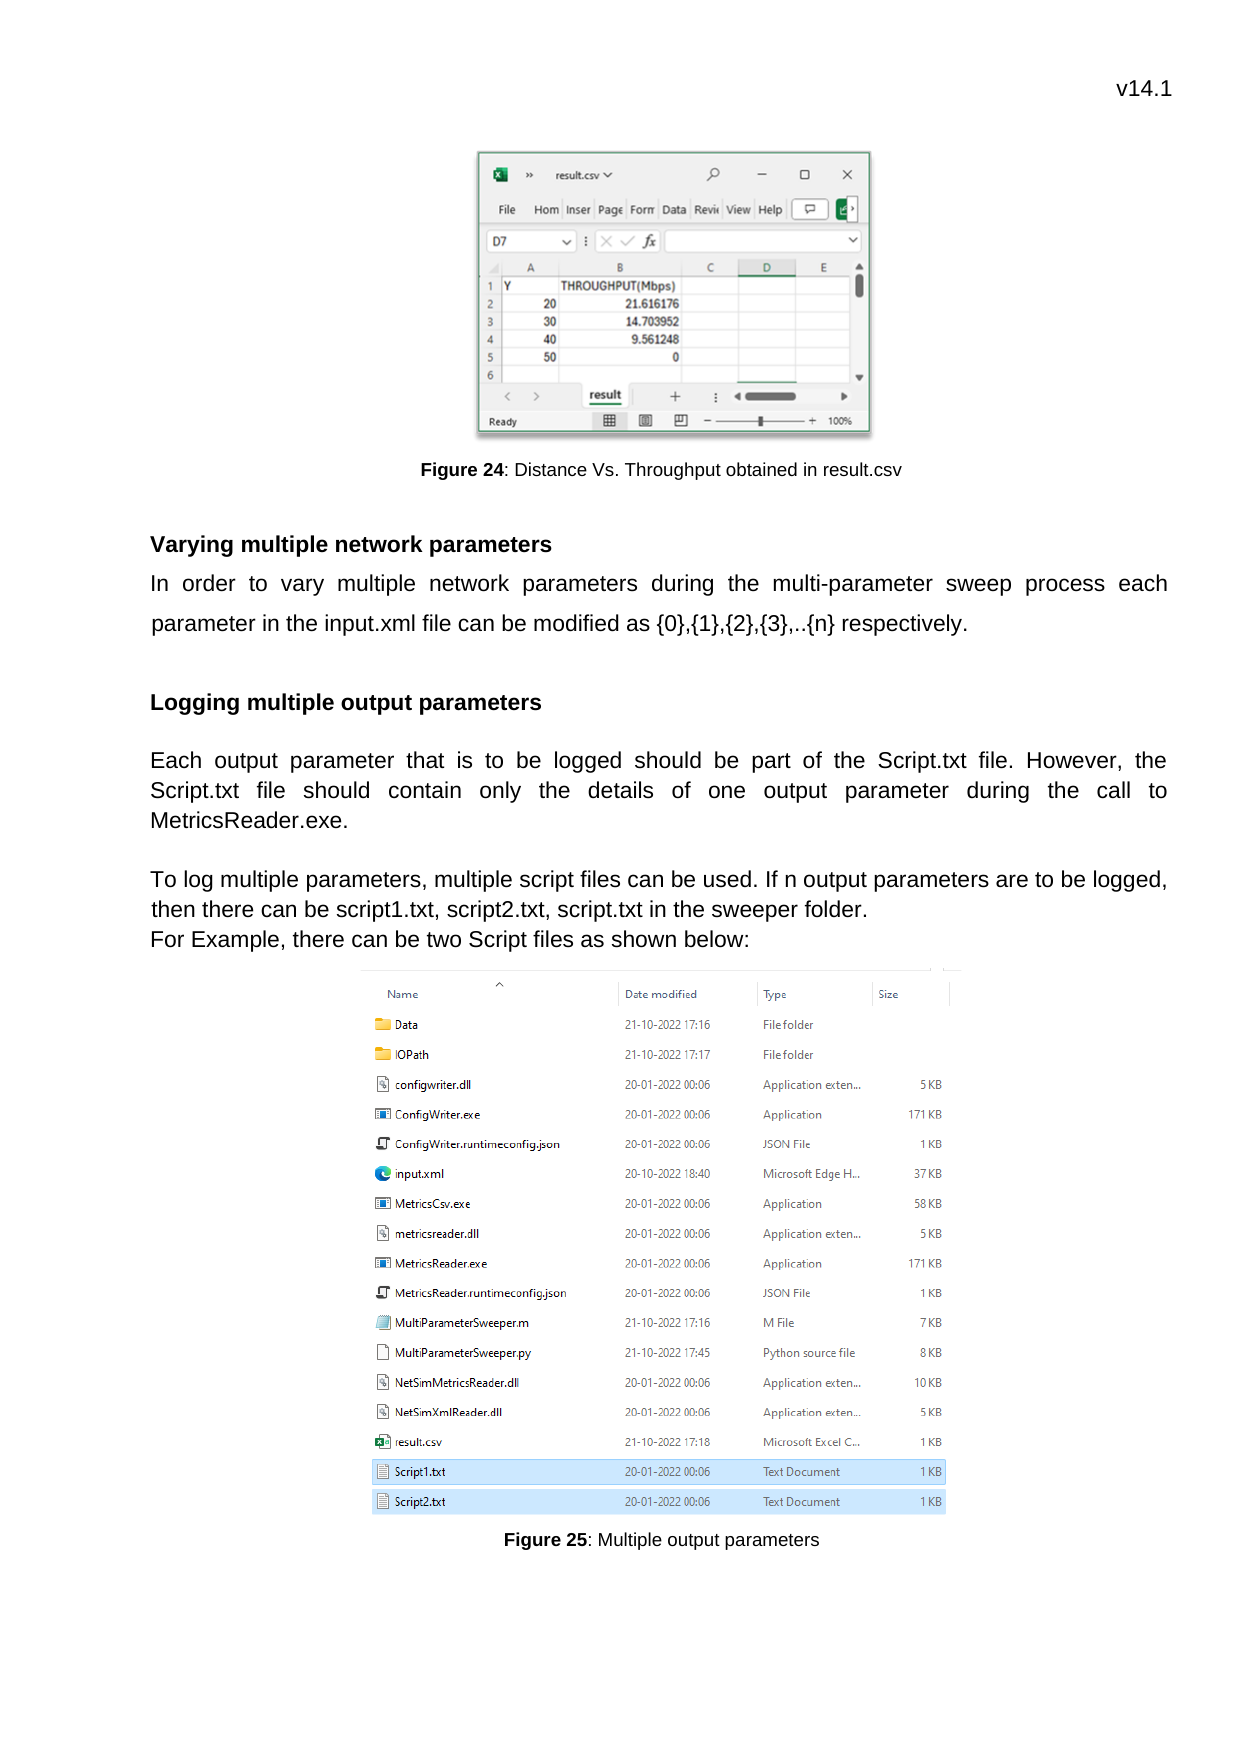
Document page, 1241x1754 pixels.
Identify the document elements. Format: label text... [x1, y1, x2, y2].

picture [469, 150, 879, 446]
text Varying multiple network parameters [150, 531, 1169, 557]
text For Example, there can be two Script files as shown below: [150, 926, 1169, 953]
text Each output parameter that is to be logged should be part of the Script.txt file. However, the Script.txt file should contain only the details of one output parameter during the call to MetricsReader.exe. [150, 747, 1169, 834]
text In order to vary multiple network parameters during the multi-parameter sweep process each parameter in the input.xml file can be modified as {0},{1},{2},{3},..{n} respectively. [150, 570, 1169, 636]
picture [360, 968, 962, 1518]
text Logging multiple output parameters [150, 689, 1169, 715]
text Figure 24: Distance Vs. Throughput obtained in result.csv [150, 459, 1172, 481]
text To log multiple parameters, multiple script files can be used. If n output parameters are to be logged, then there can be script1.txt, script2.txt, script.txt in the sweeper folder. [150, 866, 1169, 922]
